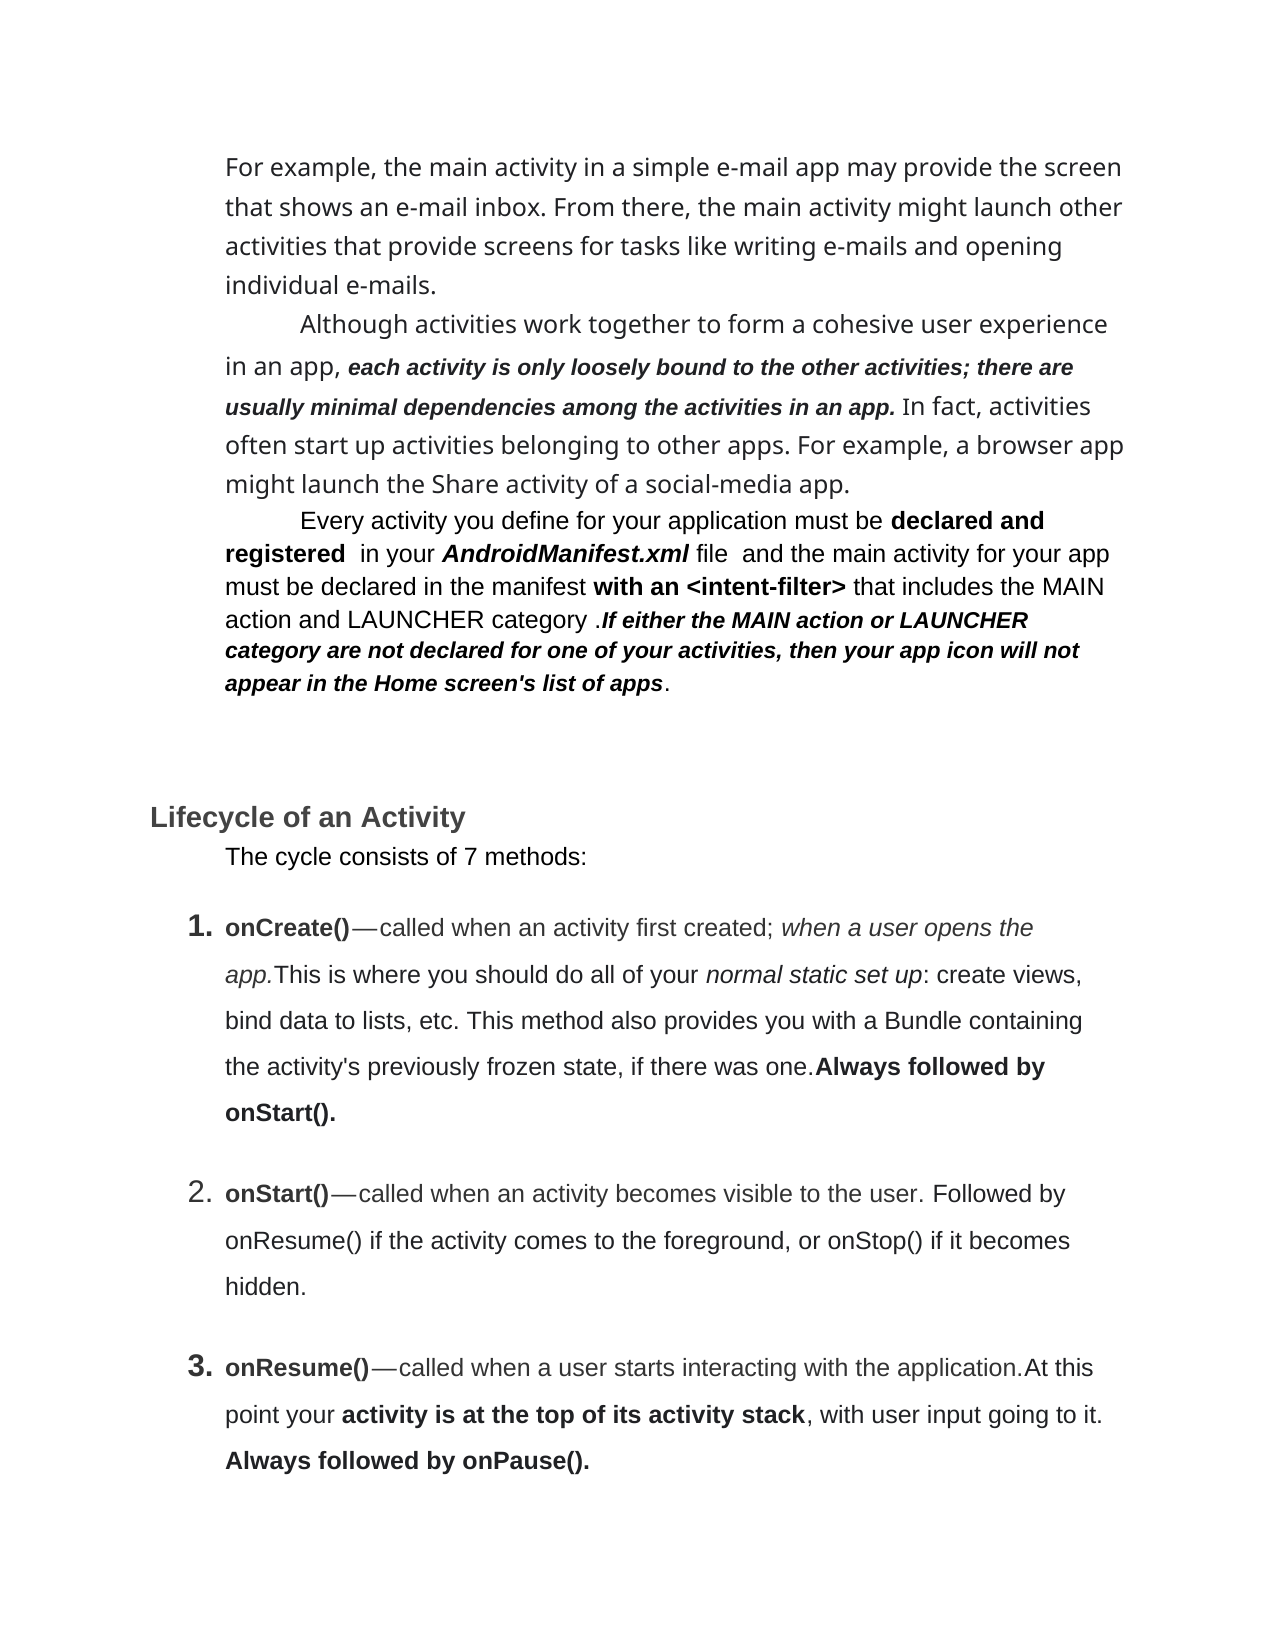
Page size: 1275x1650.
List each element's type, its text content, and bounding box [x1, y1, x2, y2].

list onResume() — called when a user starts interacting with the application.At this point your activity is at the top of its activity stack, with user input going to it. Always followed by onPause(). [187, 1347, 1125, 1474]
subtitle Lifecycle of an Activity [150, 800, 1125, 834]
list onCreate() — called when an activity first created; when a user opens the app.This is where you should do all of your normal static set up: create views, bind data to lists, etc. This method also provides you with a Bundle containing the activity's previously frozen state, if there was one.Always followed by onStart(). [187, 907, 1125, 1126]
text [225, 150, 1125, 302]
list onStart() — called when an activity becomes visible to the user. Followed by onResume() if the activity comes to the foreground, or onStop() if it becomes hidden. [187, 1173, 1125, 1300]
text Although activities work together to form a cohesive user experience in an app, each activity is only loosely bound to the other activities; there are usually minimal dependencies among the activities in an app. In fact, activities often start up activities belonging to other apps. For example, a browser app might launch the Share activity of a social-media app. [225, 307, 1125, 428]
text Although activities work together to form a cohesive user experience in an app, each activity is only loosely bound to the other activities; there are usually minimal dependencies among the activities in an app. In fact, activities often start up activities belonging to other apps. For example, a browser app might launch the Share activity of a social-media app. [225, 461, 1125, 501]
text The cycle consists of 7 methods: [225, 842, 1125, 871]
text Every activity you define for your application must be declared and registered in your AndroidManifest.xml file and the main activity for your app must be declared in the manifest with an <intent-filter> that includes the MAIN action and LAUNCHER category .If either the MAIN action or LAUNCHER category are not declared for one of your activities, then your app icon will not appear in the Home screen's list of apps. [225, 506, 1125, 697]
